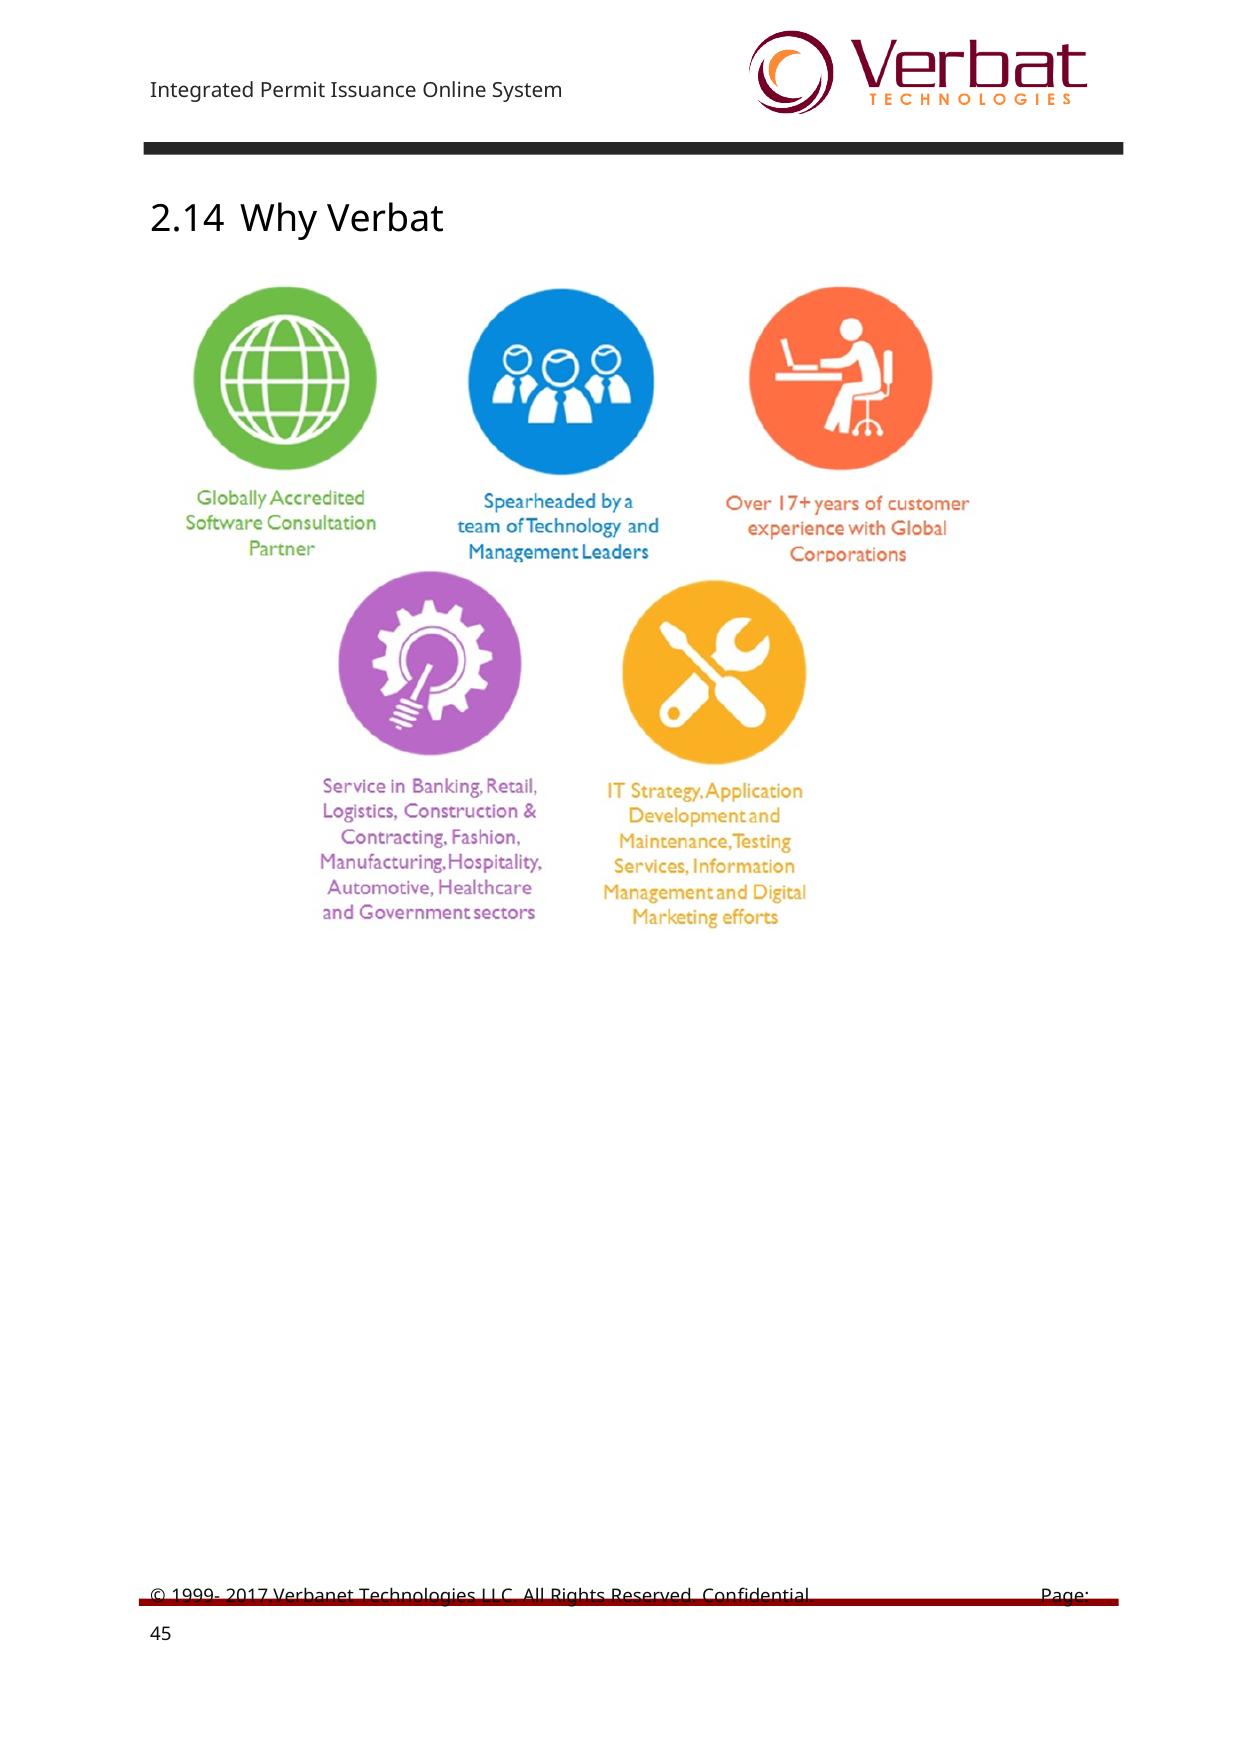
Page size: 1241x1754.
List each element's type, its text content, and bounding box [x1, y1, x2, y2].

picture [150, 280, 984, 948]
picture [745, 26, 1089, 114]
subtitle Why Verbat [150, 192, 1090, 243]
